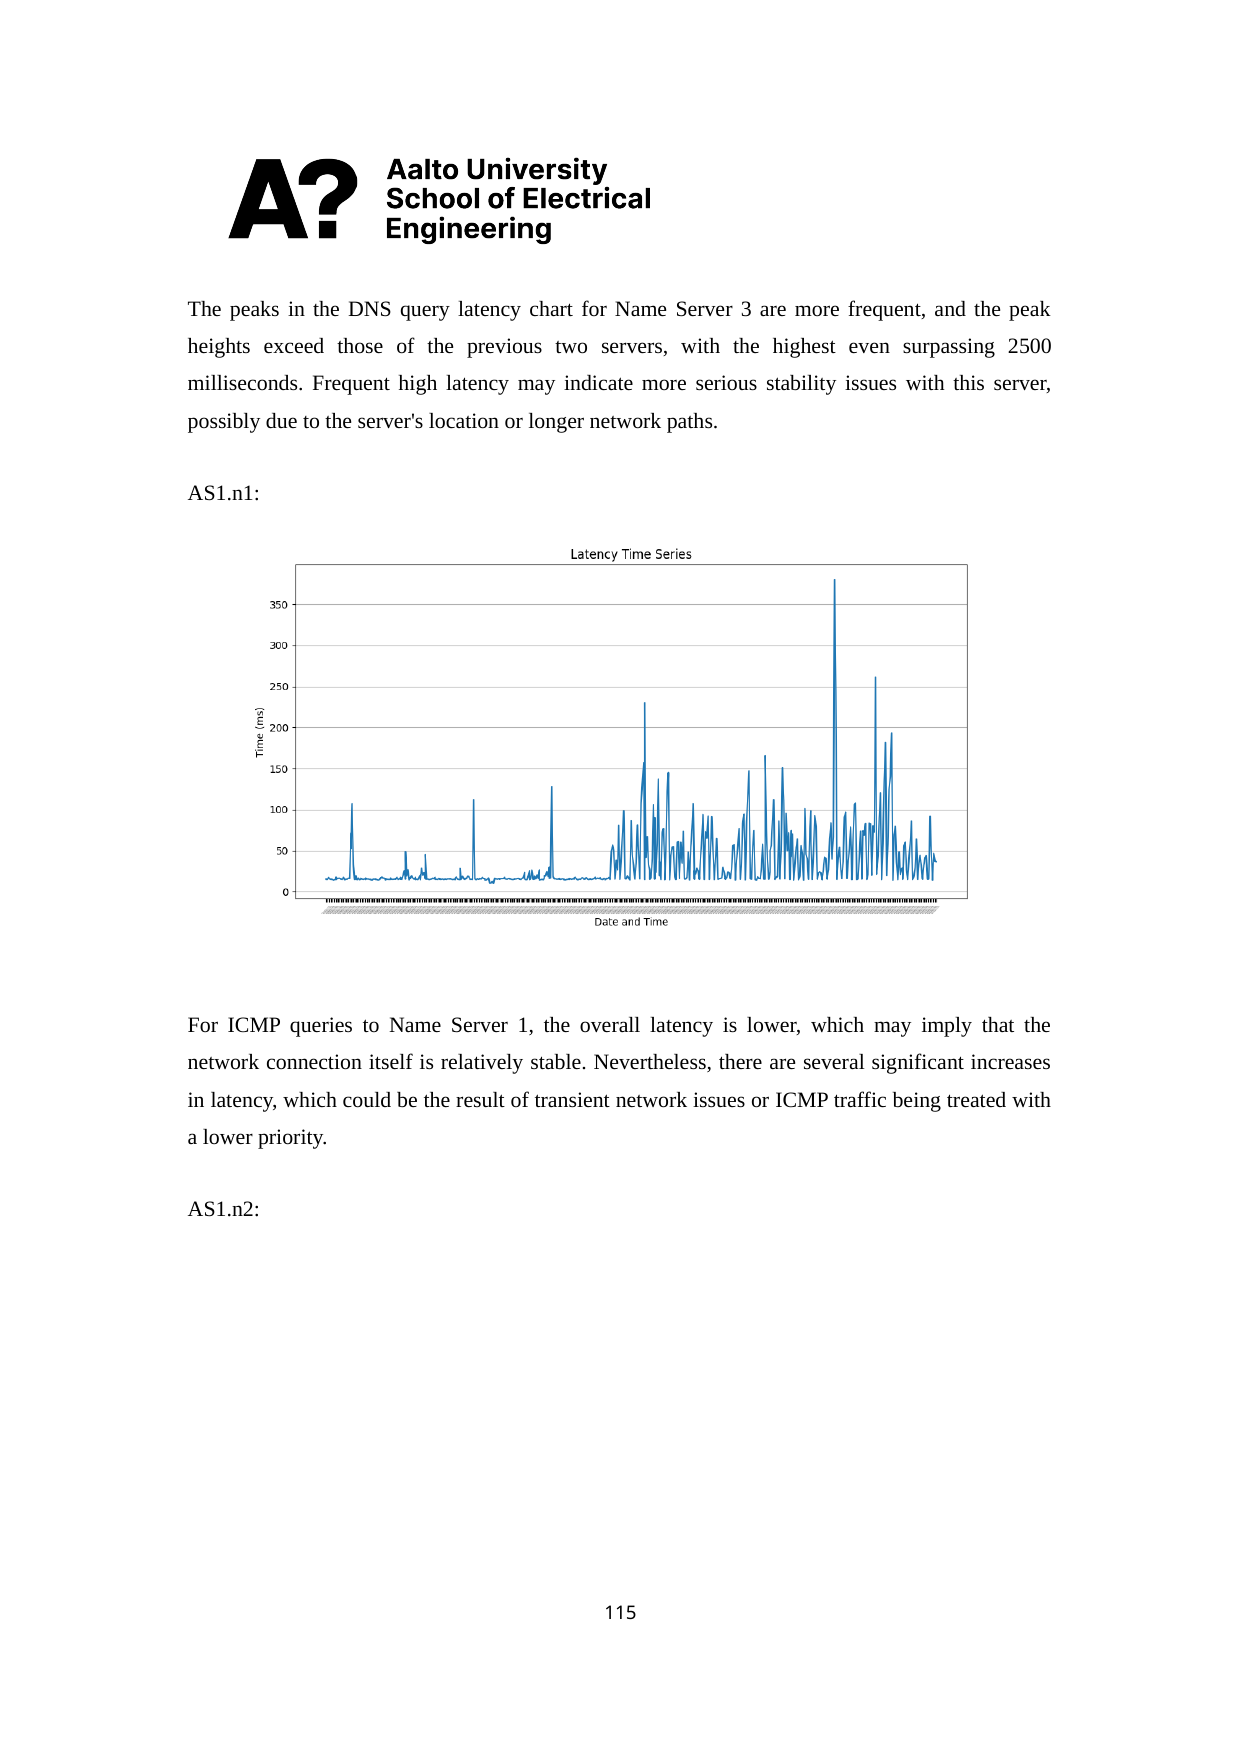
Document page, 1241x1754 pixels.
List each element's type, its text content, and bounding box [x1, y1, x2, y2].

picture [187, 114, 695, 285]
picture [187, 512, 1053, 946]
text For ICMP queries to Name Server 1, the overall latency is lower, which may imply that the network connection itself is relatively stable. Nevertheless, there are several significant increases in latency, which could be the result of transient network issues or ICMP traffic being treated with a lower priority. [187, 1008, 1053, 1153]
text AS1.n2: [187, 1193, 1053, 1225]
text AS1.n1: [187, 476, 1053, 509]
text The peaks in the DNS query latency chart for Name Server 3 are more frequent, and the peak heights exceed those of the previous two servers, with the highest even surpassing 2500 milliseconds. Frequent high latency may indicate more serious stability issues with this server, possibly due to the server's location or longer network paths. [187, 292, 1053, 436]
